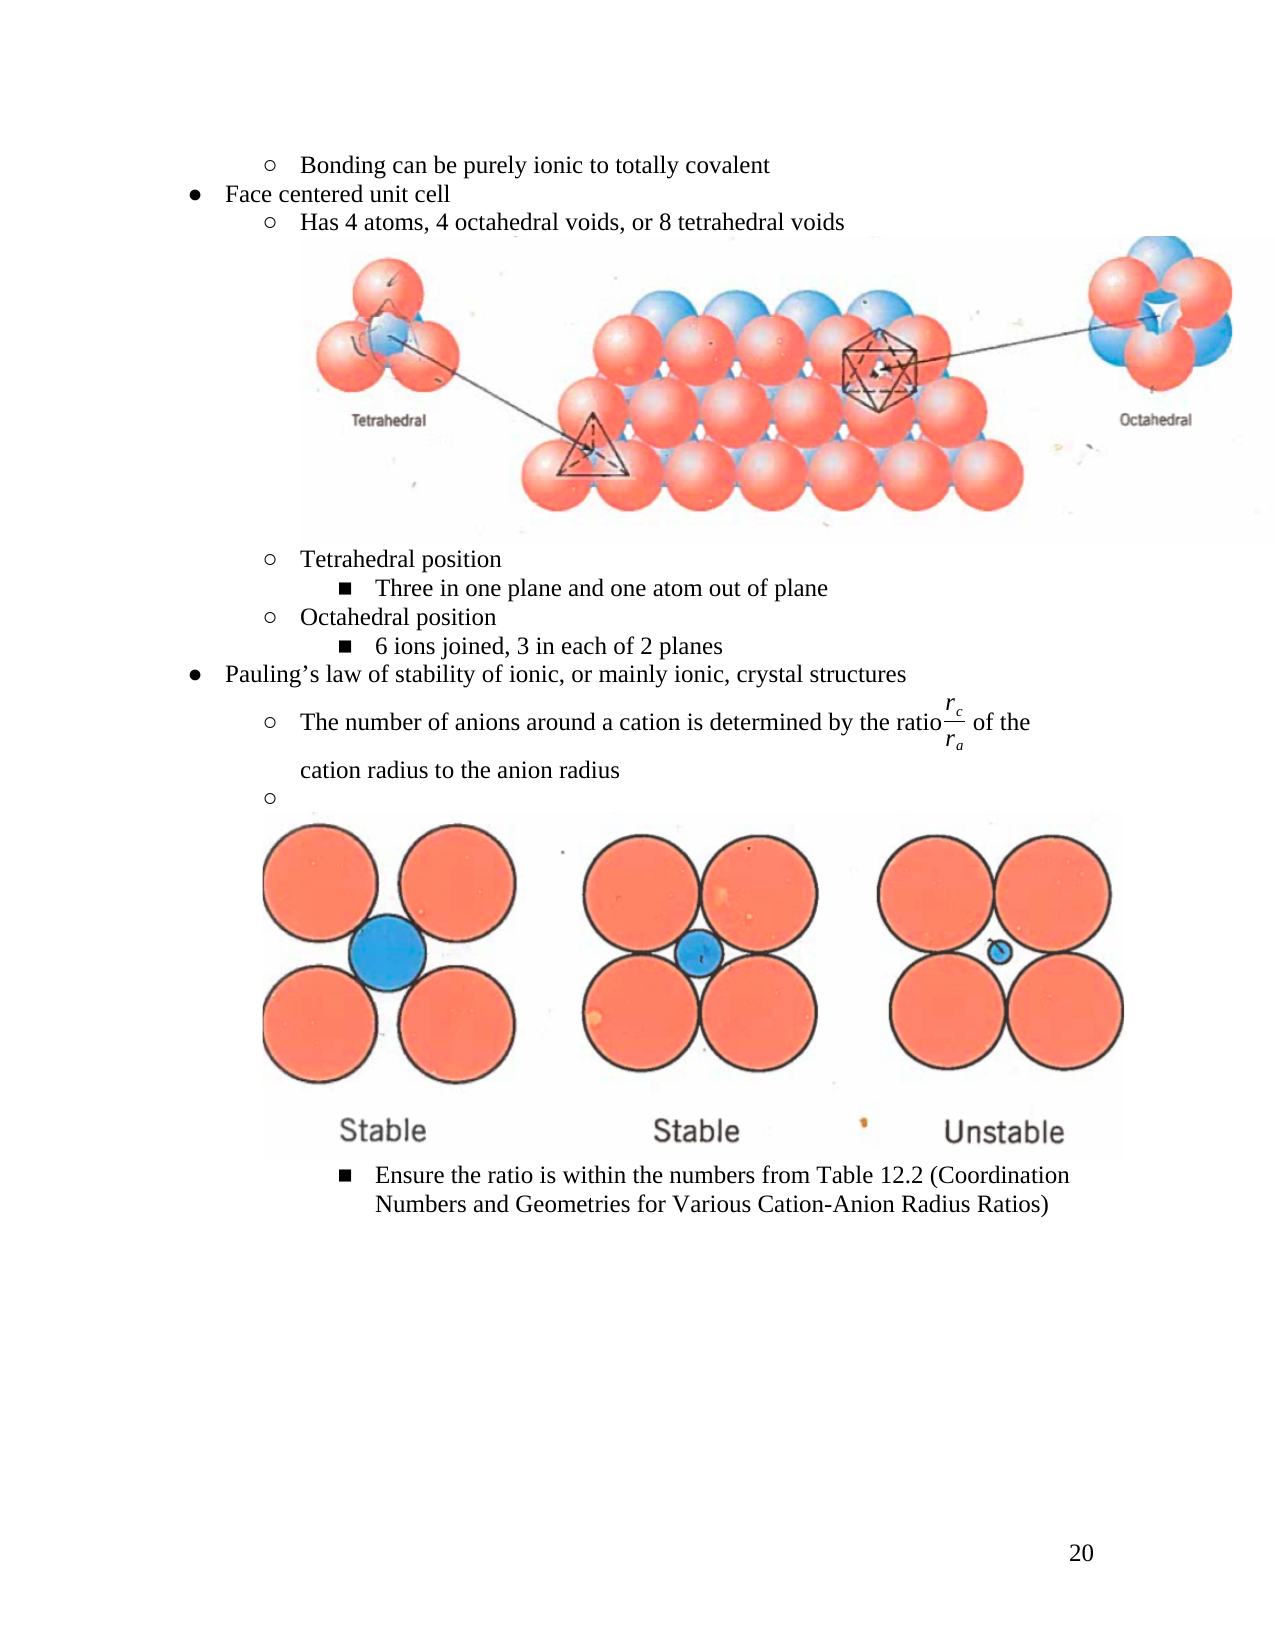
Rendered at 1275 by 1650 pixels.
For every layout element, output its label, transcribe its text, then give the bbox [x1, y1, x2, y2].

list Bonding can be purely ionic to totally covalent [262, 150, 1094, 179]
picture [262, 812, 1125, 1161]
list Octahedral position [262, 602, 1094, 631]
list Pauling’s law of stability of ionic, or mainly ionic, crystal structures [187, 659, 1094, 688]
list 6 ions joined, 3 in each of 2 planes [337, 631, 1094, 659]
list Face centered unit cell [187, 179, 1094, 207]
list Ensure the ratio is within the numbers from Table 12.2 (Coordination Numbers and Geometries for Various Cation-Anion Radius Ratios) [337, 1161, 1094, 1218]
list The number of anions around a cation is determined by the ratio of the cation radius to the anion radius [262, 688, 1094, 783]
picture [300, 236, 1275, 545]
list Three in one plane and one atom out of plane [337, 573, 1094, 602]
list Tetrahedral position [262, 544, 1094, 573]
